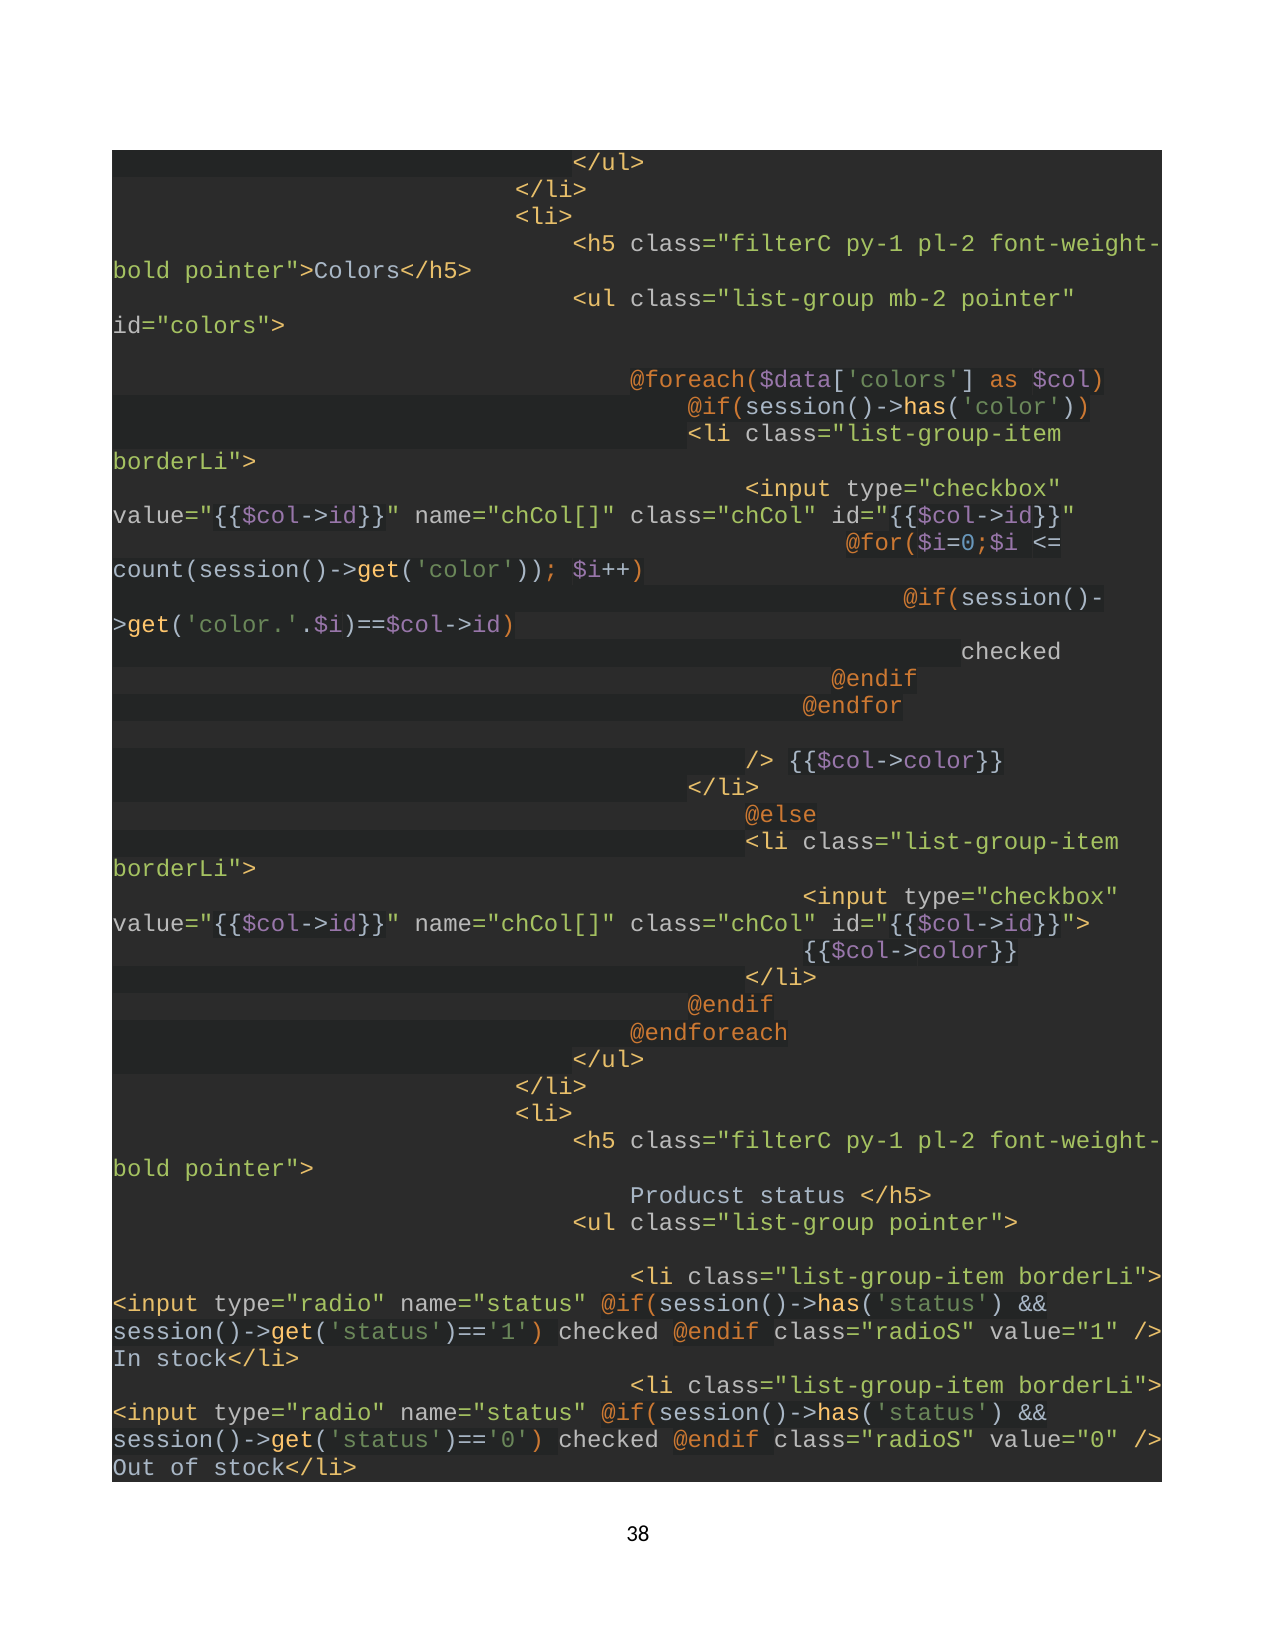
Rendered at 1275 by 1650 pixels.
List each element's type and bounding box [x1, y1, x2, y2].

text [112, 150, 1162, 1482]
